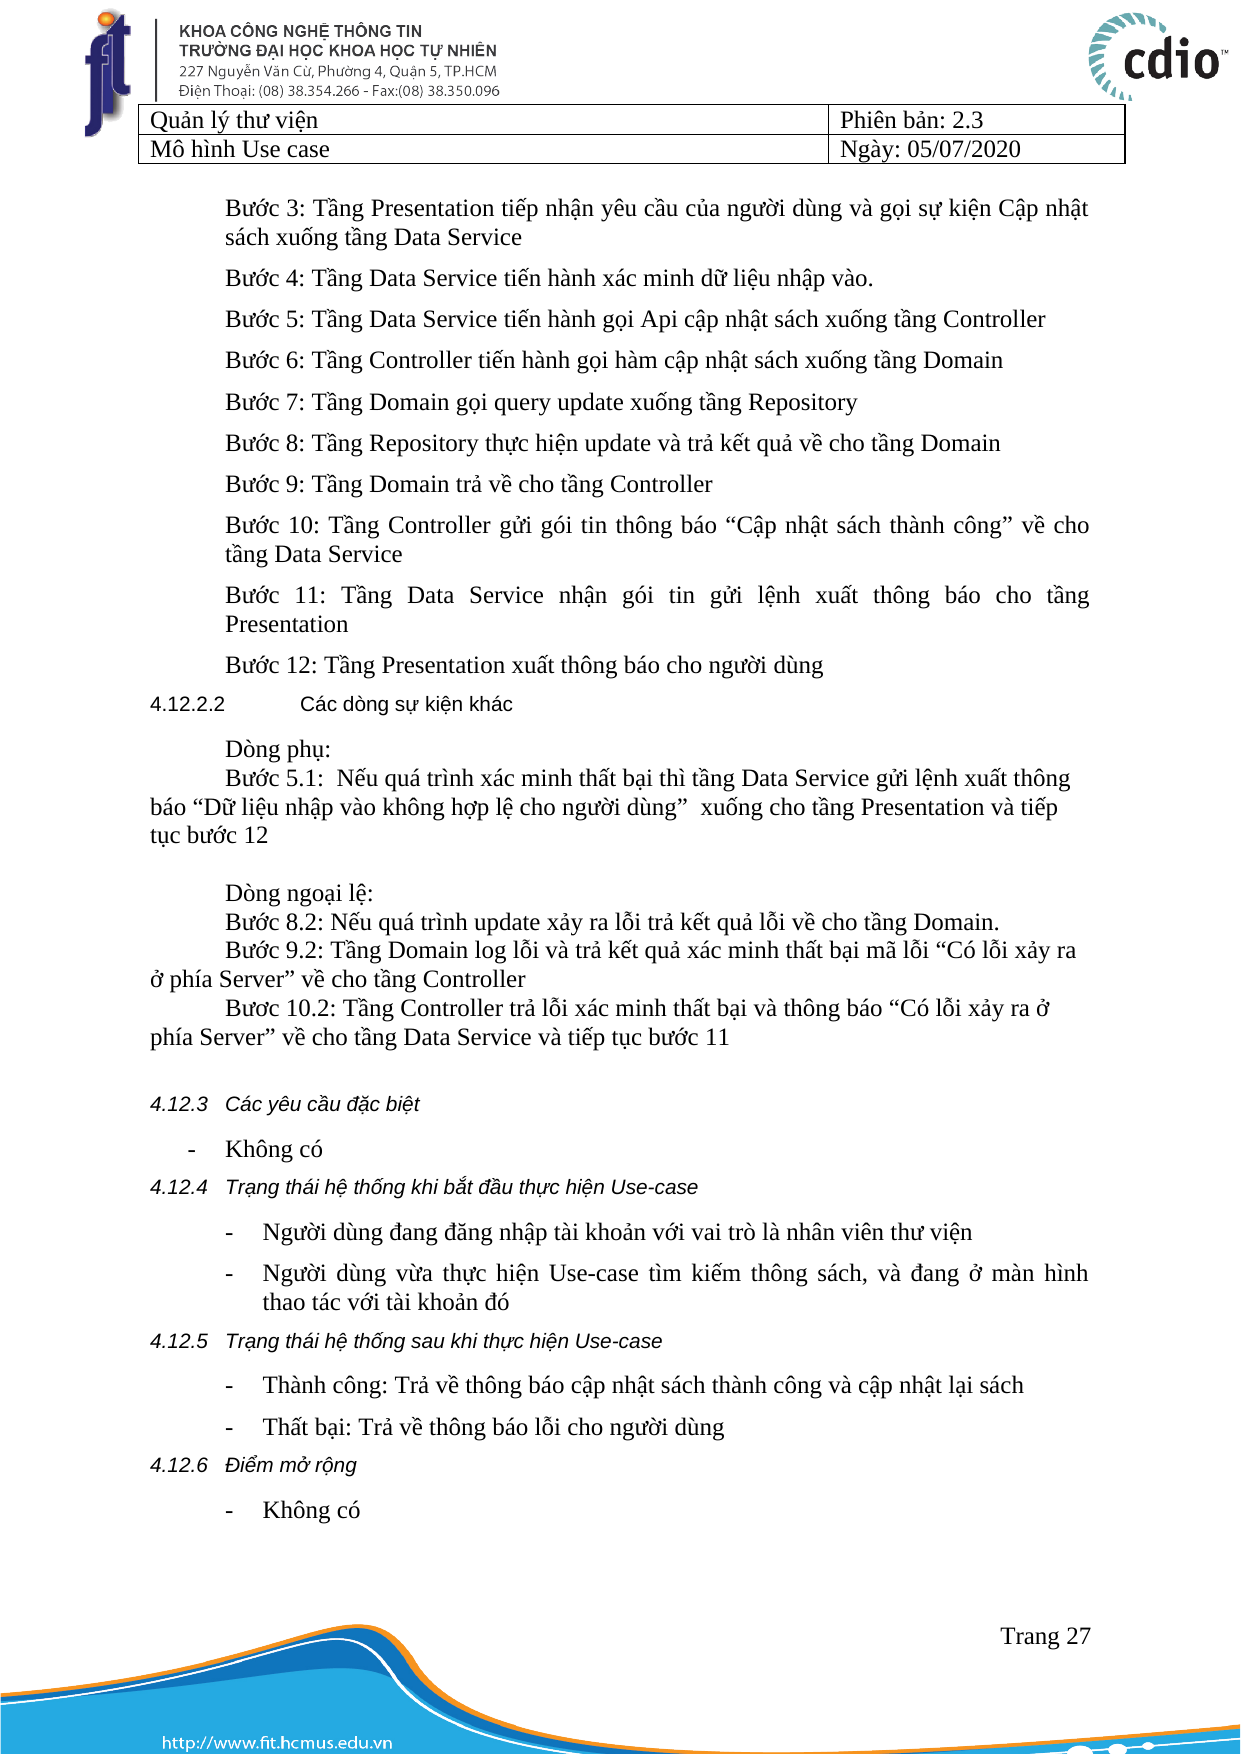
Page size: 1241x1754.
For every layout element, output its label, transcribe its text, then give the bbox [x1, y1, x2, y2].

subtitle Trạng thái hệ thống khi bắt đầu thực hiện Use-case [150, 1175, 1090, 1199]
text Bước 6: Tầng Controller tiến hành gọi hàm cập nhật sách xuống tầng Domain [225, 346, 1090, 374]
list Không có [225, 1495, 1090, 1524]
picture [139, 105, 828, 134]
text Bước 5.1: Nếu quá trình xác minh thất bại thì tầng Data Service gửi lệnh xuất thông báo “Dữ liệu nhập vào không hợp lệ cho người dùng” xuống cho tầng Presentation và tiếp tục bước 12 [150, 763, 1090, 849]
text Bươc 10.2: Tầng Controller trả lỗi xác minh thất bại và thông báo “Có lỗi xảy ra ở phía Server” về cho tầng Data Service và tiếp tục bước 11 [150, 993, 1090, 1050]
text Bước 8: Tầng Repository thực hiện update và trả kết quả về cho tầng Domain [225, 428, 1090, 457]
list Thành công: Trả về thông báo cập nhật sách thành công và cập nhật lại sách [225, 1371, 1090, 1399]
text Bước 8.2: Nếu quá trình update xảy ra lỗi trả kết quả lỗi về cho tầng Domain. [150, 907, 1090, 935]
text Bước 9.2: Tầng Domain log lỗi và trả kết quả xác minh thất bại mã lỗi “Có lỗi xảy ra ở phía Server” về cho tầng Controller [150, 935, 1090, 993]
text Dòng phụ: [150, 734, 1090, 763]
text Bước 9: Tầng Domain trả về cho tầng Controller [225, 469, 1090, 498]
subtitle Trạng thái hệ thống sau khi thực hiện Use-case [150, 1328, 1090, 1352]
picture [0, 1621, 1241, 1754]
list Thất bại: Trả về thông báo lỗi cho người dùng [225, 1412, 1090, 1441]
text Bước 10: Tầng Controller gửi gói tin thông báo “Cập nhật sách thành công” về cho tầng Data Service [225, 511, 1090, 568]
picture [61, 1, 1241, 161]
subtitle Điểm mở rộng [150, 1453, 1090, 1477]
picture [829, 135, 1124, 161]
list Không có [187, 1134, 1090, 1162]
list Người dùng đang đăng nhập tài khoản với vai trò là nhân viên thư viện [225, 1217, 1090, 1246]
subtitle Các dòng sự kiện khác [150, 692, 1090, 716]
text Bước 11: Tầng Data Service nhận gói tin gửi lệnh xuất thông báo cho tầng Presentation [225, 581, 1090, 638]
picture [829, 105, 1124, 134]
text Bước 12: Tầng Presentation xuất thông báo cho người dùng [225, 651, 1090, 679]
text Dòng ngoại lệ: [150, 878, 1090, 907]
subtitle Các yêu cầu đặc biệt [150, 1092, 1090, 1116]
text Bước 4: Tầng Data Service tiến hành xác minh dữ liệu nhập vào. [225, 263, 1090, 292]
text Bước 5: Tầng Data Service tiến hành gọi Api cập nhật sách xuống tầng Controller [225, 304, 1090, 333]
list Người dùng vừa thực hiện Use-case tìm kiếm thông sách, và đang ở màn hình thao tác với tài khoản đó [225, 1258, 1090, 1316]
text Bước 3: Tầng Presentation tiếp nhận yêu cầu của người dùng và gọi sự kiện Cập nhật sách xuống tầng Data Service [225, 193, 1090, 251]
text Bước 7: Tầng Domain gọi query update xuống tầng Repository [225, 387, 1090, 416]
picture [139, 135, 828, 161]
